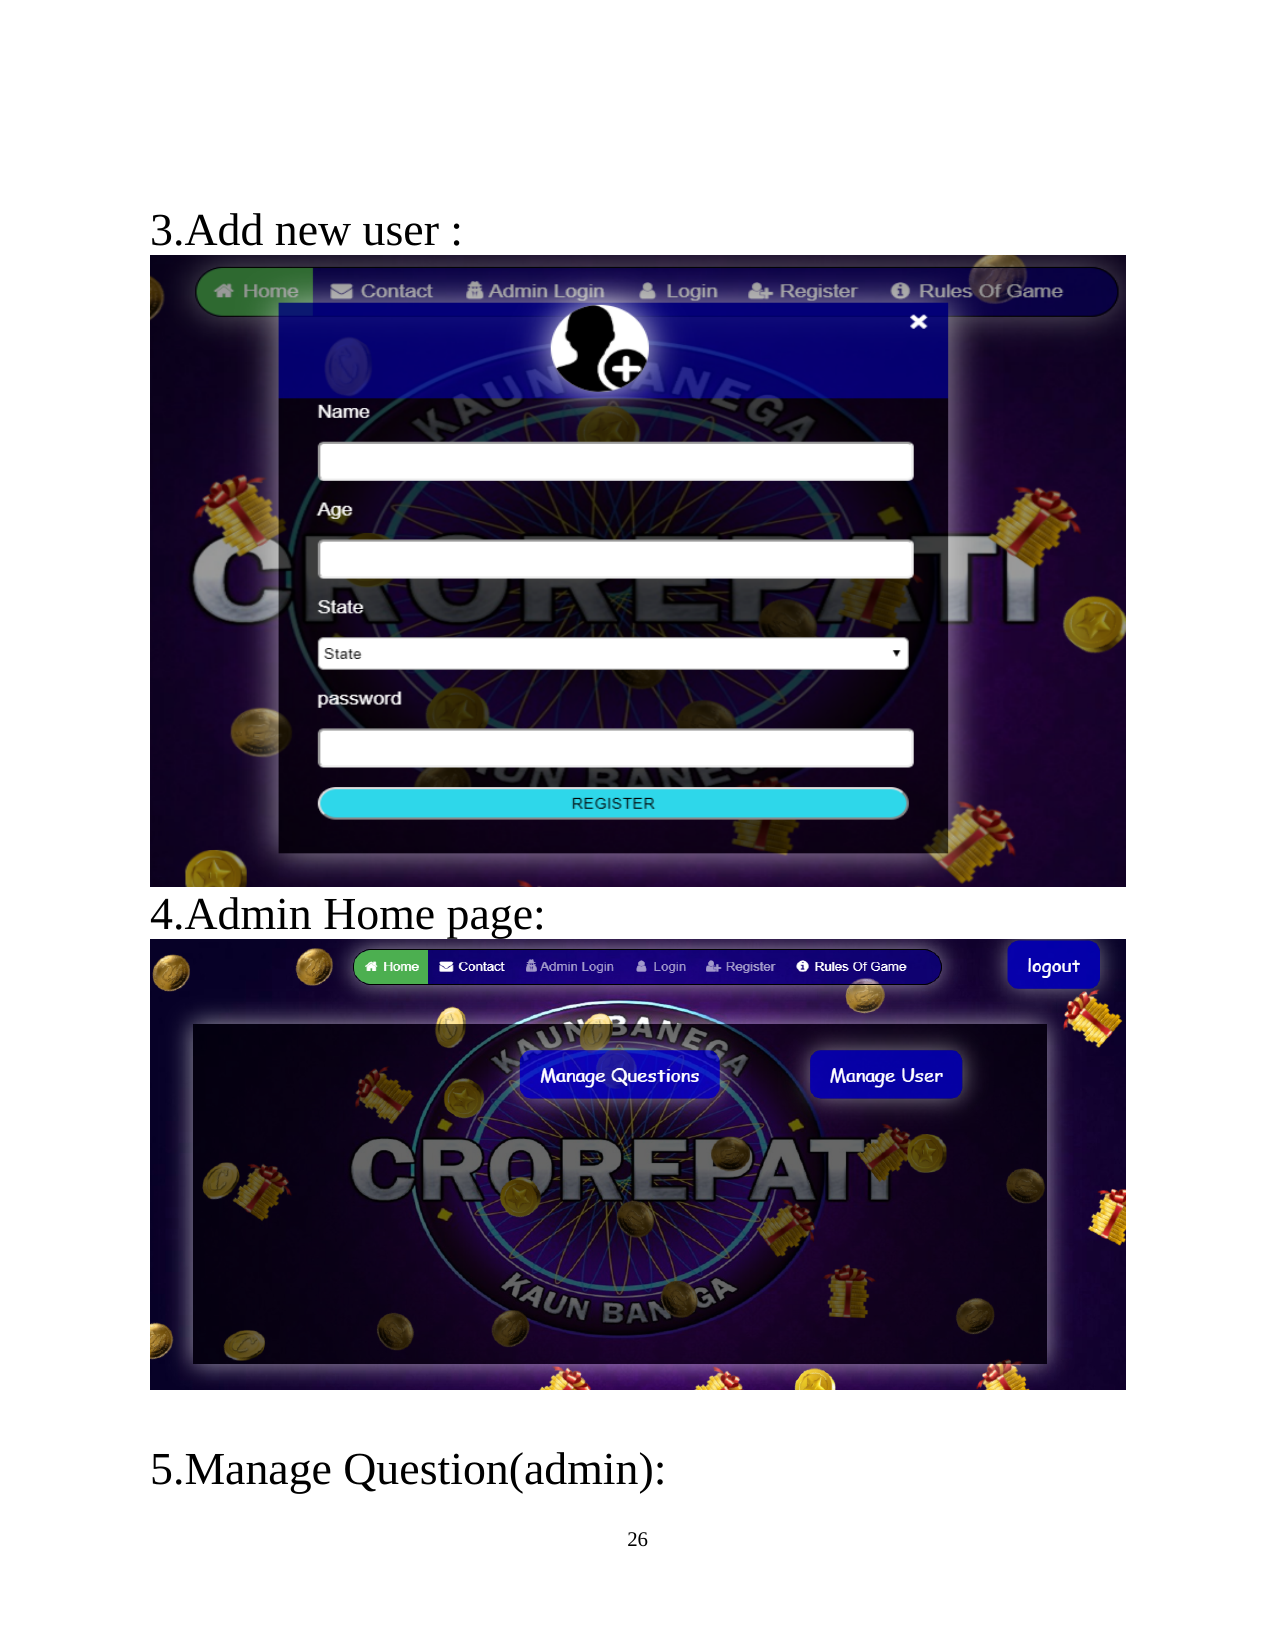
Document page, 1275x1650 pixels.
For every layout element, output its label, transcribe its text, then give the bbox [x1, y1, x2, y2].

text 5.Manage Question(admin): [150, 1442, 1125, 1495]
picture [150, 255, 1126, 887]
picture [150, 939, 1126, 1390]
text 3.Add new user : [150, 203, 1125, 255]
text 4.Admin Home page: [150, 887, 1125, 939]
